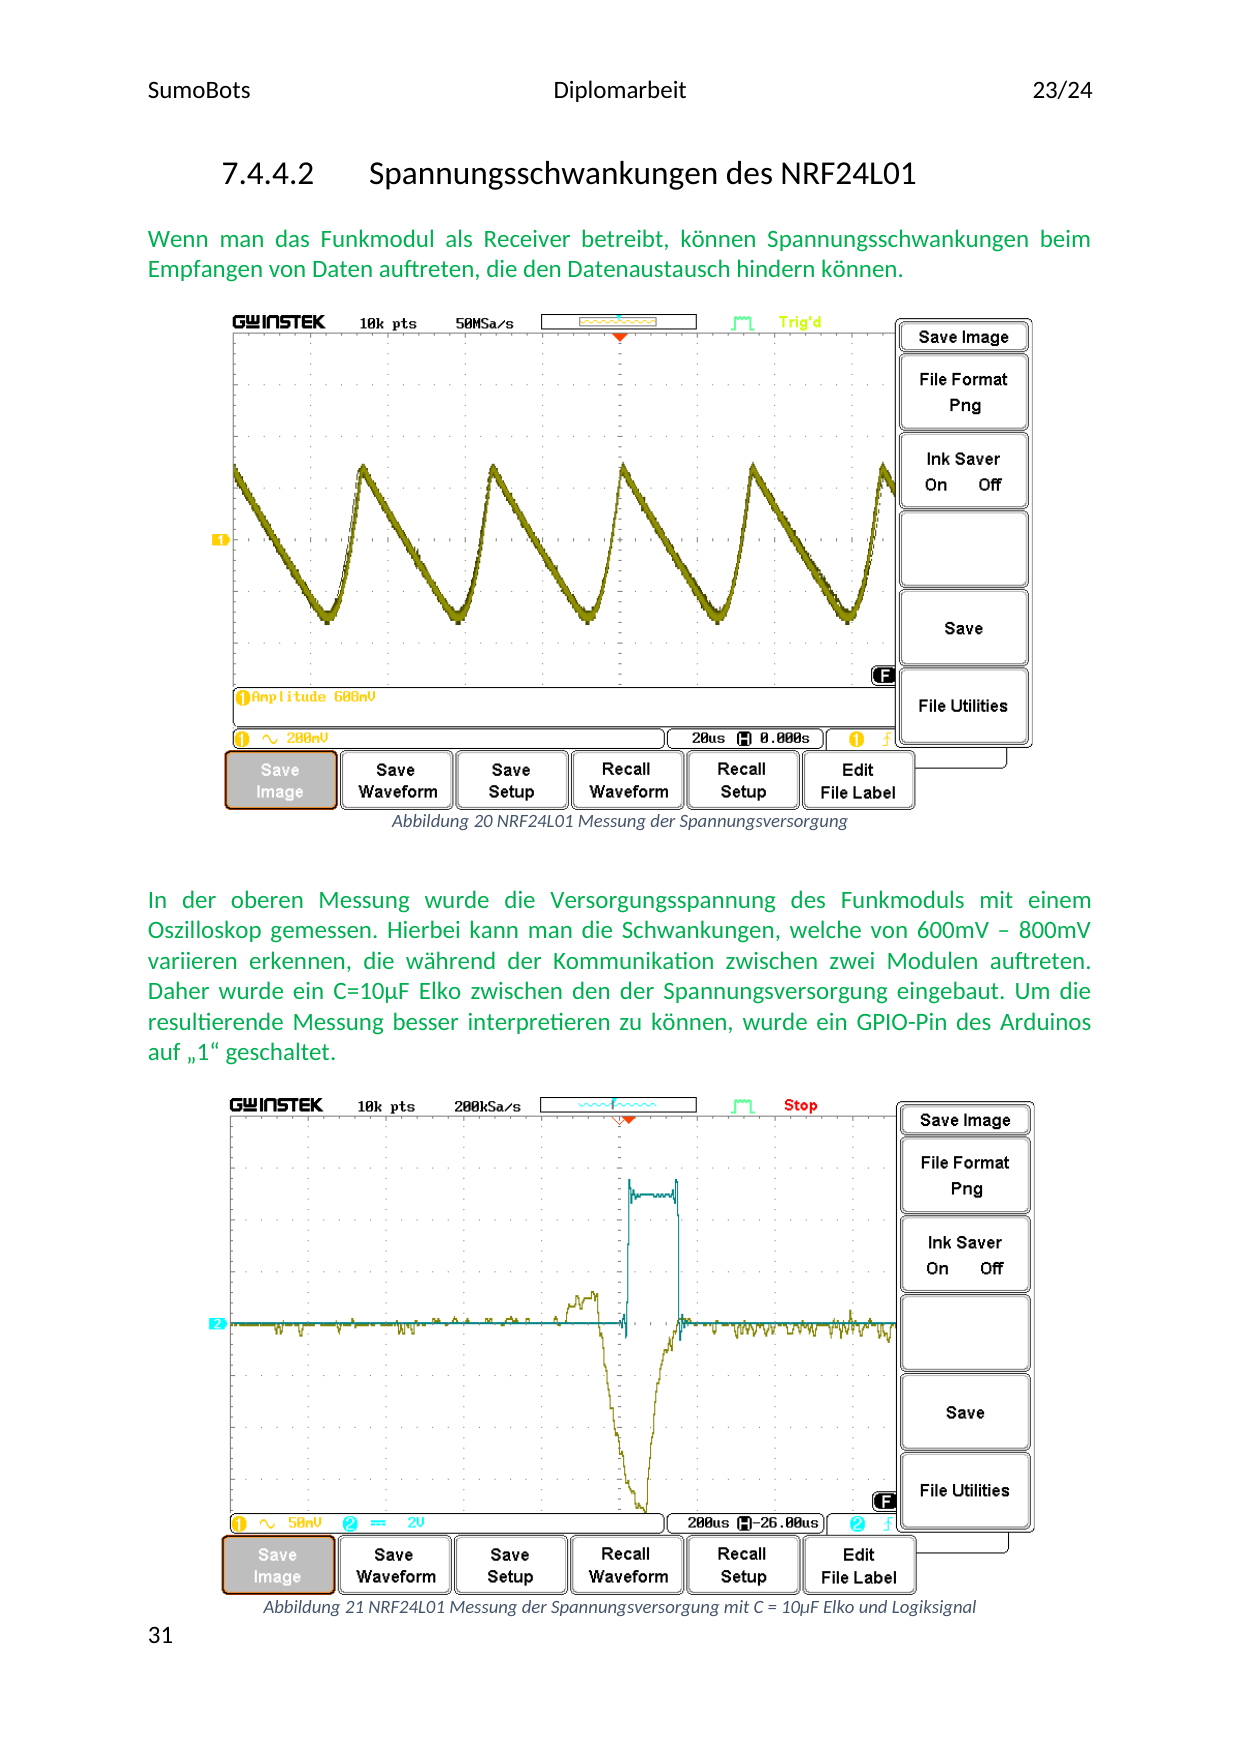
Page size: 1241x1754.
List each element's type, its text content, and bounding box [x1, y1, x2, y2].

picture [208, 314, 1033, 810]
text Wenn man das Funkmodul als Receiver betreibt, können Spannungsschwankungen beim Empfangen von Daten auftreten, die den Datenaustausch hindern können. [148, 223, 1093, 284]
picture [206, 1097, 1035, 1595]
subtitle Spannungsschwankungen des NRF24L01 [221, 152, 1093, 192]
text In der oberen Messung wurde die Versorgungsspannung des Funkmoduls mit einem Oszilloskop gemessen. Hierbei kann man die Schwankungen, welche von 600mV – 800mV variieren erkennen, die während der Kommunikation zwischen zwei Modulen auftreten. Daher wurde ein C=10µF Elko zwischen den der Spannungsversorgung eingebaut. Um die resultierende Messung besser interpretieren zu können, wurde ein GPIO-Pin des Arduinos auf „1“ geschaltet. [148, 884, 1093, 1067]
